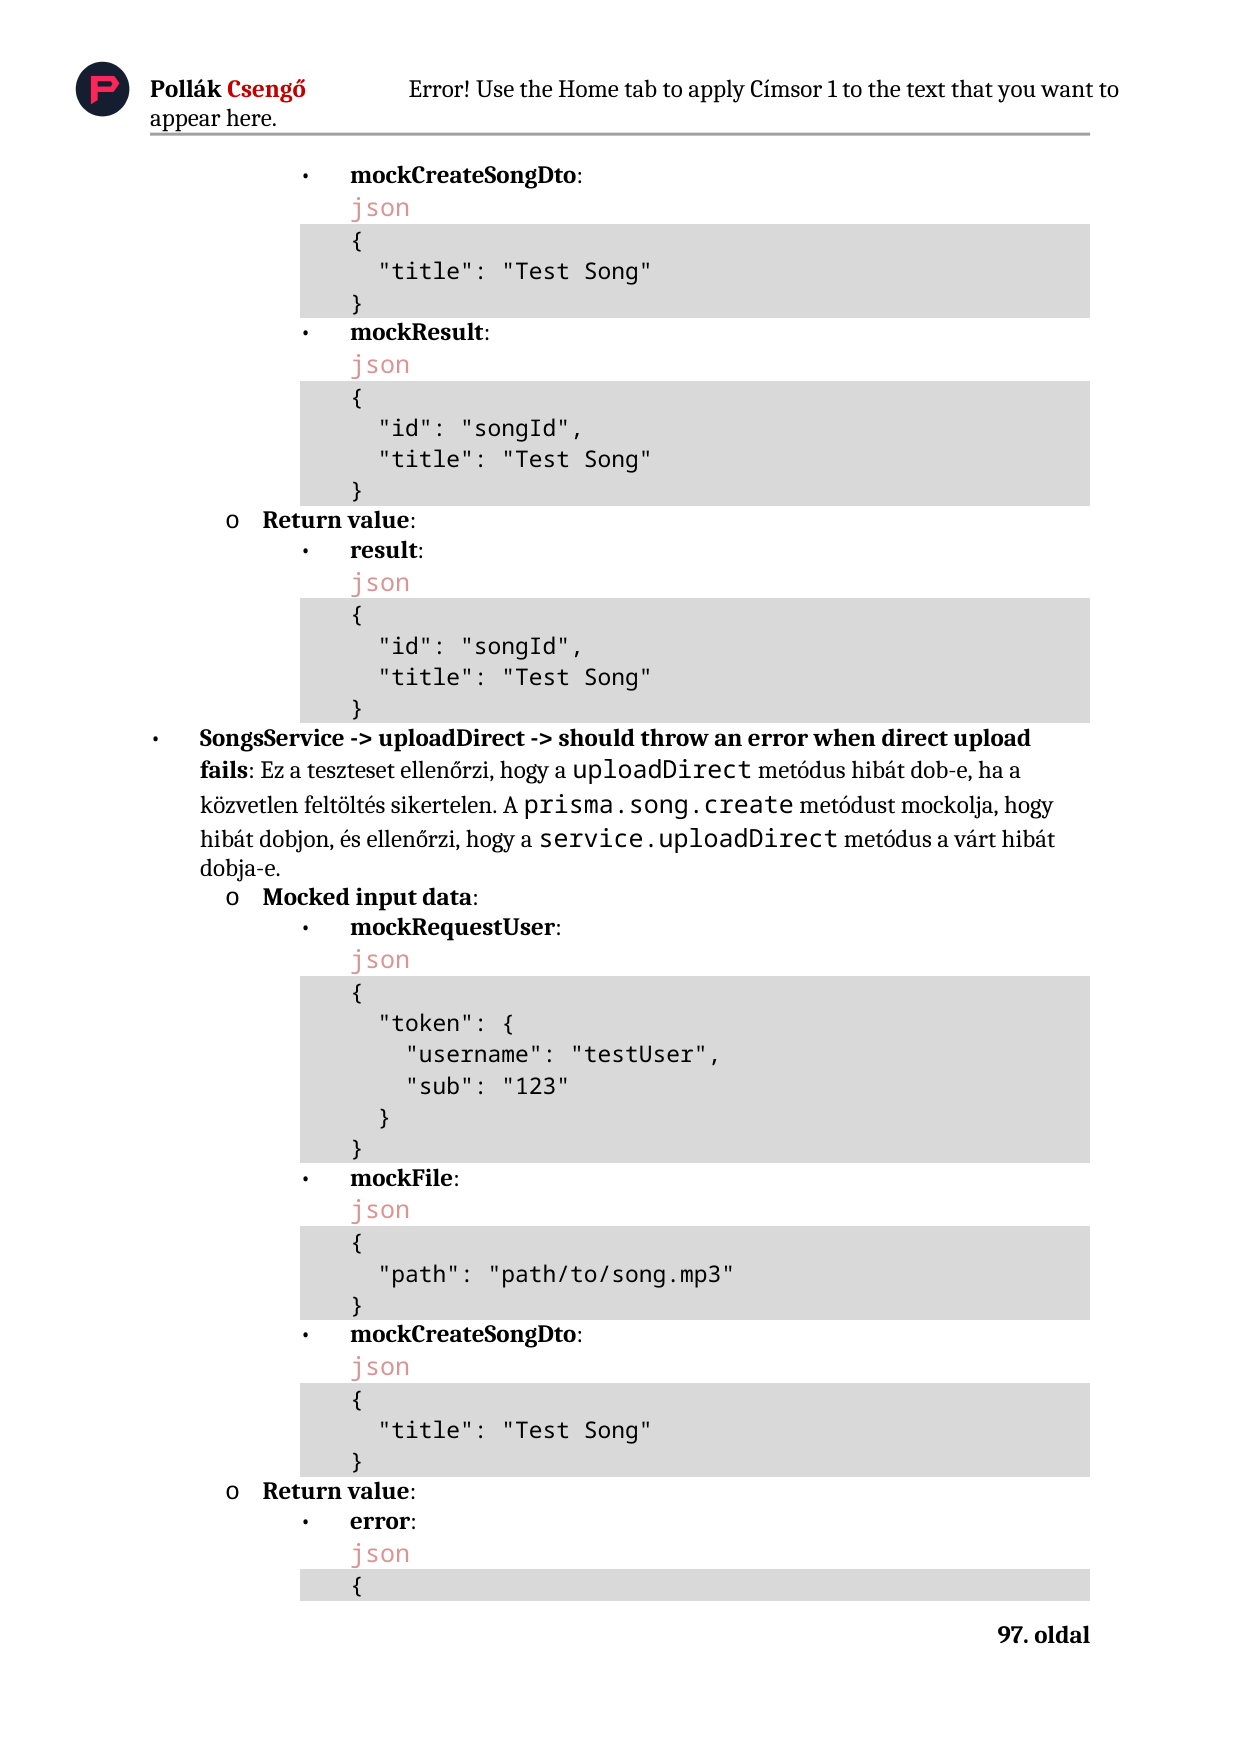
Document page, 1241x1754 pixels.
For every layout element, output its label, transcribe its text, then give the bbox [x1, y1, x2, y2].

list "id": "songId", [300, 630, 1090, 661]
list result: [300, 536, 1090, 564]
list mockRequestUser: [300, 913, 1090, 942]
list { [300, 976, 1090, 1007]
list json [300, 564, 1090, 598]
list "token": { [300, 1007, 1090, 1038]
list "title": "Test Song" [300, 255, 1090, 287]
list } [300, 474, 1090, 506]
list SongsService -> uploadDirect -> should throw an error when direct upload fails: Ez a teszteset ellenőrzi, hogy a uploadDirect metódus hibát dob-e, ha a közvetlen feltöltés sikertelen. A prisma.song.create metódust mockolja, hogy hibát dobjon, és ellenőrzi, hogy a service.uploadDirect metódus a várt hibát dobja-e. [150, 723, 1090, 883]
list json [300, 190, 1090, 224]
list Return value: [225, 1477, 1090, 1507]
list mockFile: [300, 1163, 1090, 1192]
list { [300, 598, 1090, 630]
list "title": "Test Song" [300, 1414, 1090, 1445]
list } [300, 1101, 1090, 1132]
list mockCreateSongDto: [300, 1320, 1090, 1349]
list mockResult: [300, 318, 1090, 347]
list json [300, 347, 1090, 381]
list "path": "path/to/song.mp3" [300, 1257, 1090, 1289]
list "title": "Test Song" [300, 661, 1090, 692]
list mockCreateSongDto: [300, 161, 1090, 190]
list { [300, 1226, 1090, 1257]
list "title": "Test Song" [300, 443, 1090, 474]
list { [300, 224, 1090, 255]
list json [300, 1349, 1090, 1383]
list { [300, 1383, 1090, 1414]
picture [71, 57, 132, 118]
list json [300, 1535, 1090, 1569]
list error: [300, 1507, 1090, 1535]
list } [300, 1132, 1090, 1163]
list "sub": "123" [300, 1070, 1090, 1101]
list json [300, 942, 1090, 976]
list } [300, 1445, 1090, 1477]
list } [300, 287, 1090, 318]
list json [300, 1192, 1090, 1226]
list Mocked input data: [225, 883, 1090, 913]
list Return value: [225, 506, 1090, 536]
list } [300, 692, 1090, 723]
list { [300, 381, 1090, 412]
list "id": "songId", [300, 412, 1090, 443]
list } [300, 1289, 1090, 1320]
list { [300, 1569, 1090, 1601]
list "username": "testUser", [300, 1038, 1090, 1070]
